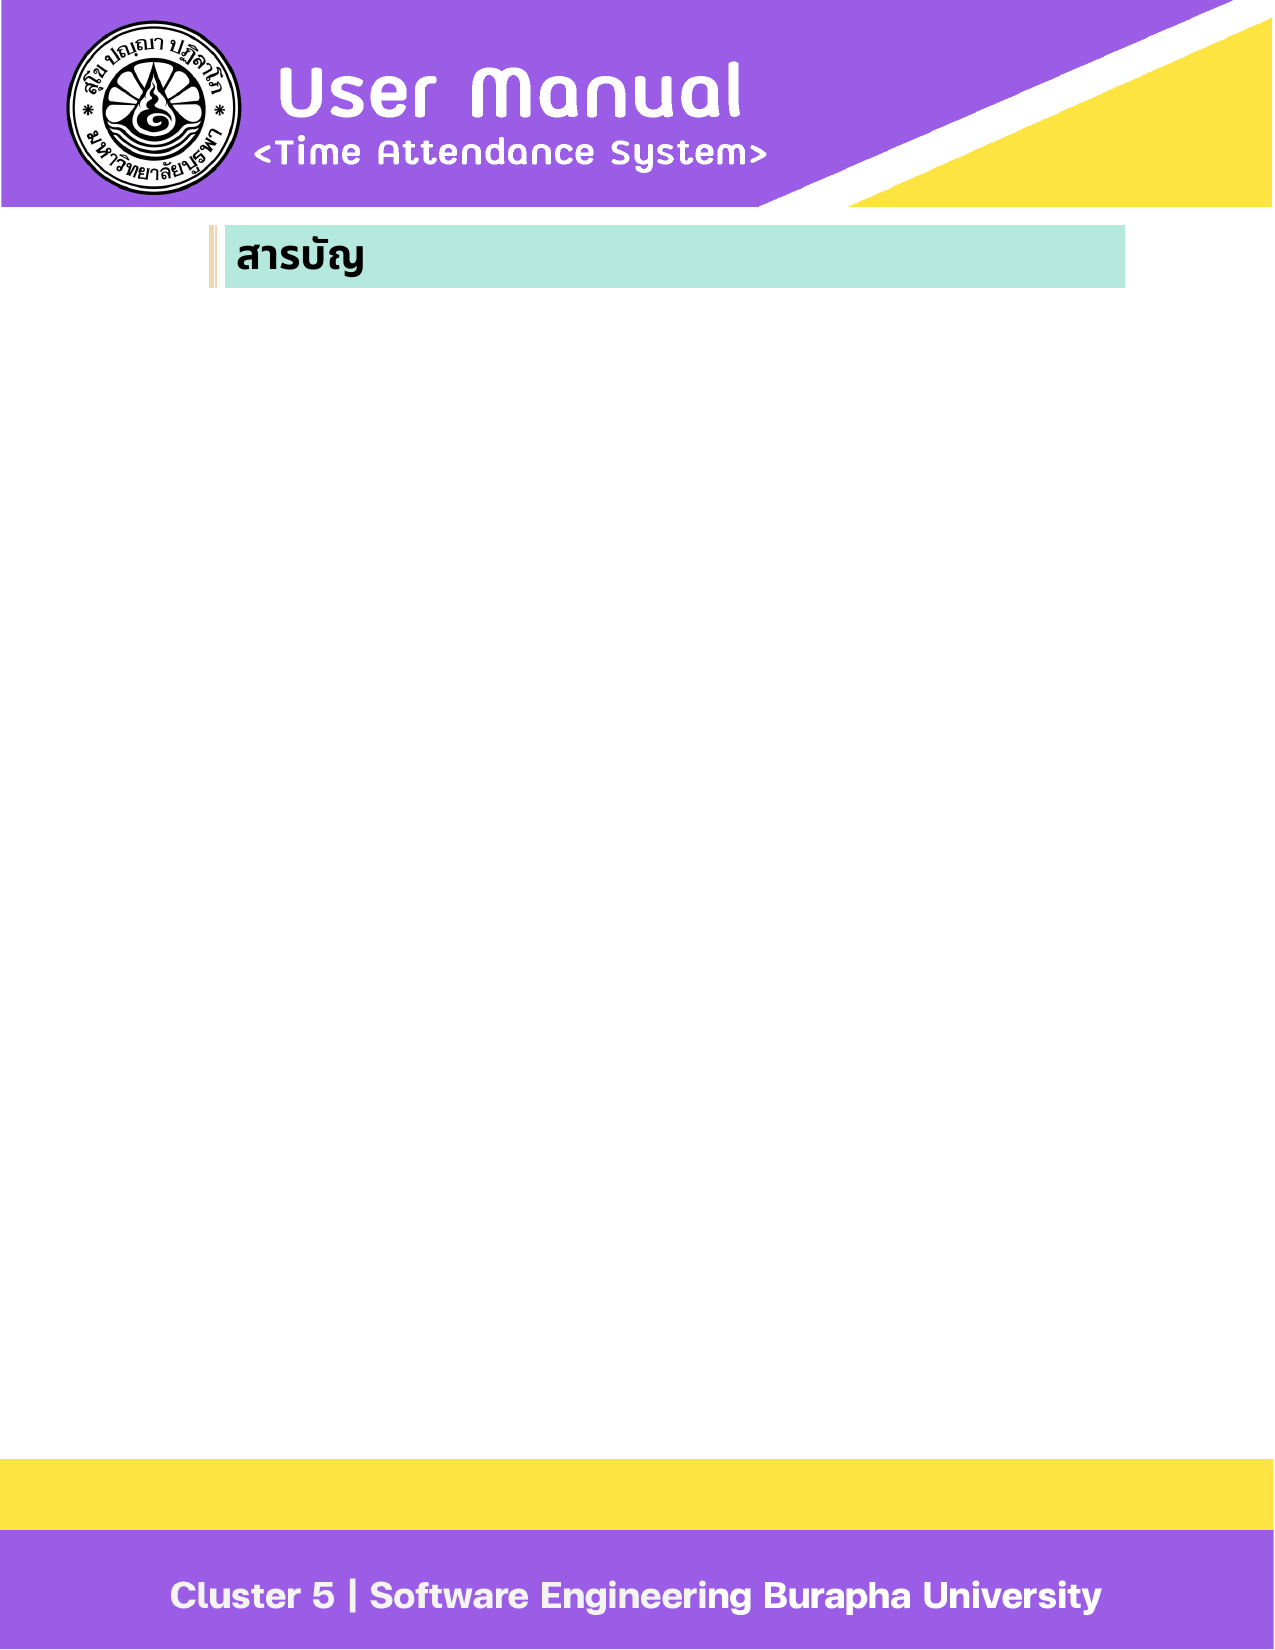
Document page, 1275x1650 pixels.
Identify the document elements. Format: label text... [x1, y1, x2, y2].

picture [0, 1457, 1274, 1649]
subtitle สารบัญ [225, 225, 1125, 288]
